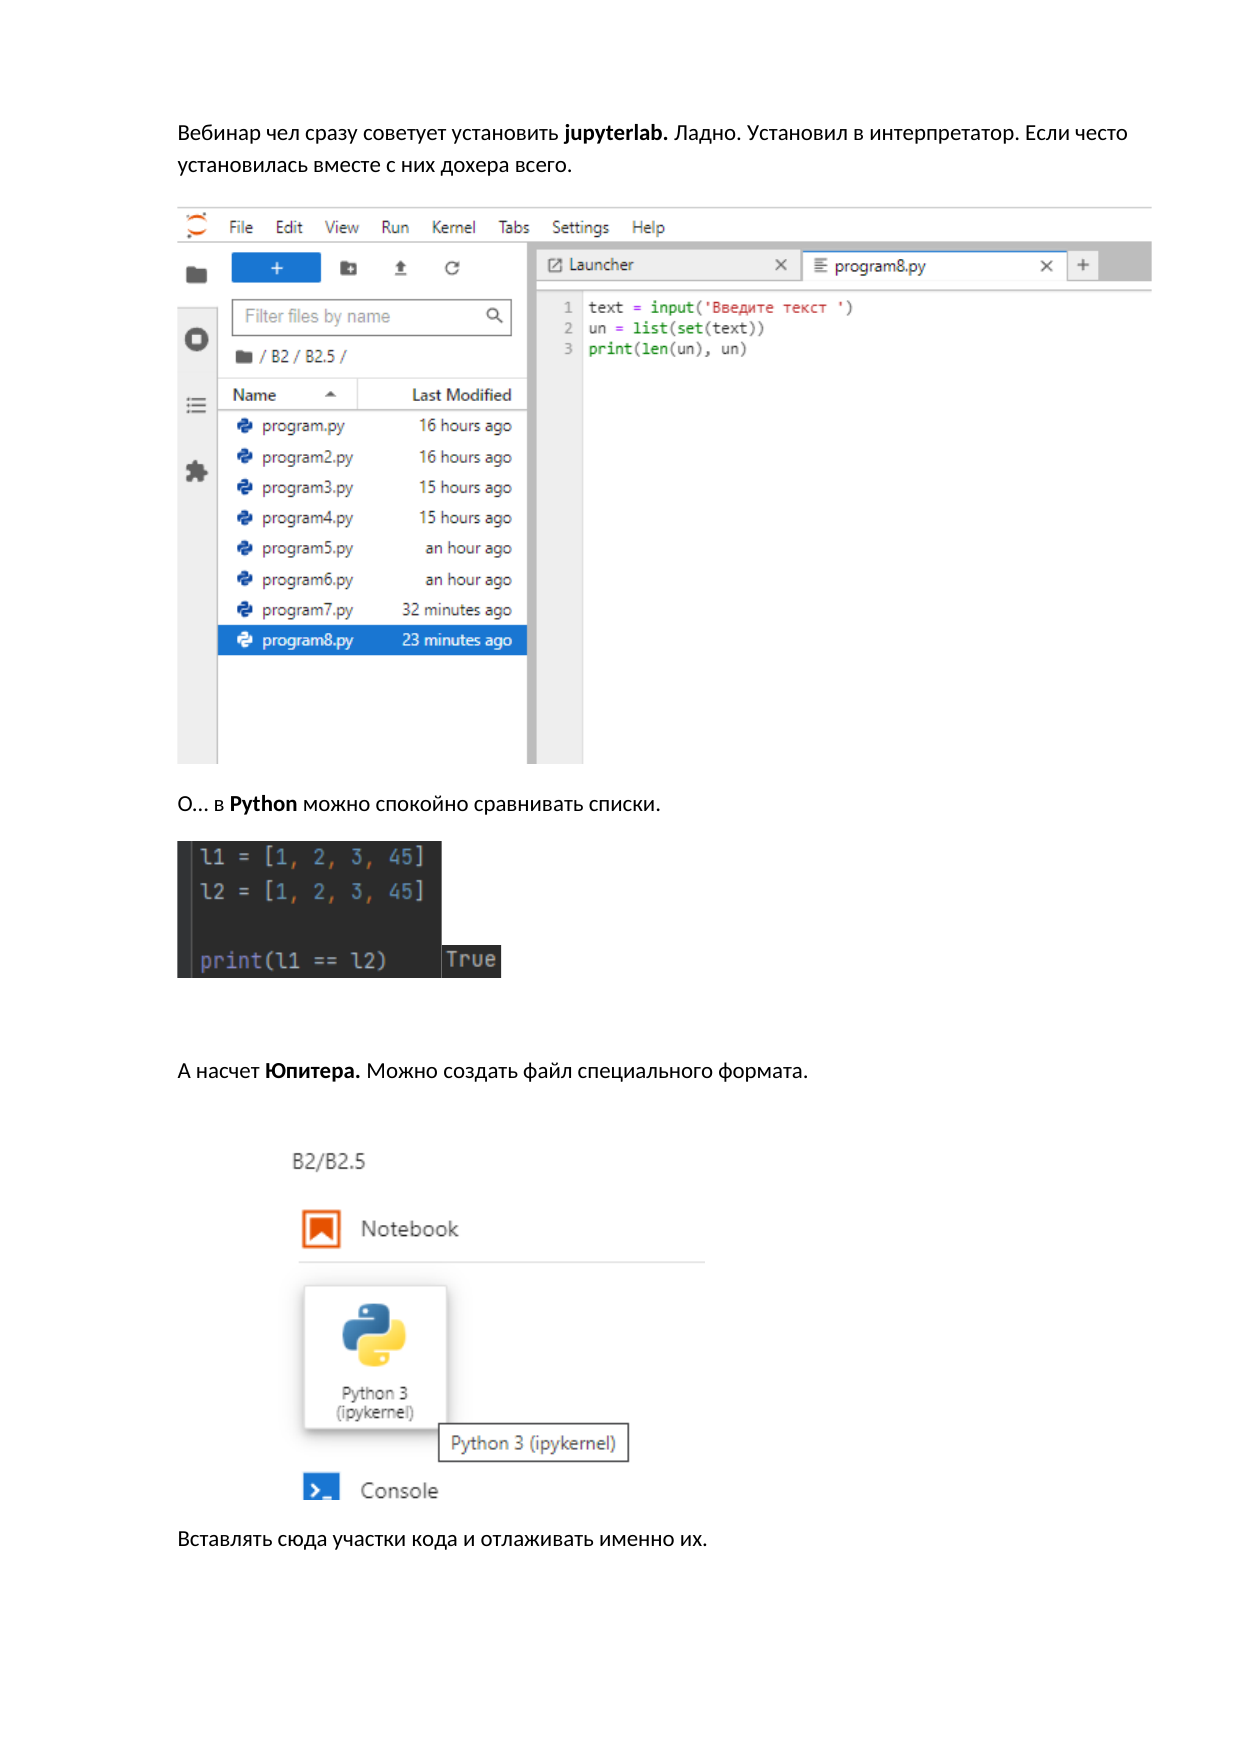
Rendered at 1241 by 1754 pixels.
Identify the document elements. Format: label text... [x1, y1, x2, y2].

text Вставлять сюда участки кода и отлаживать именно их. [177, 1524, 1152, 1552]
text О… в Python можно спокойно сравнивать списки. [177, 789, 1152, 817]
text Вебинар чел сразу советует установить jupyterlab. Ладно. Установил в интерпретатор. Если често установилась вместе с них дохера всего. [177, 118, 1152, 178]
picture [177, 203, 1152, 764]
picture [177, 841, 502, 978]
text А насчет Юпитера. Можно создать файл специального формата. [177, 1056, 1152, 1084]
picture [177, 1108, 705, 1500]
